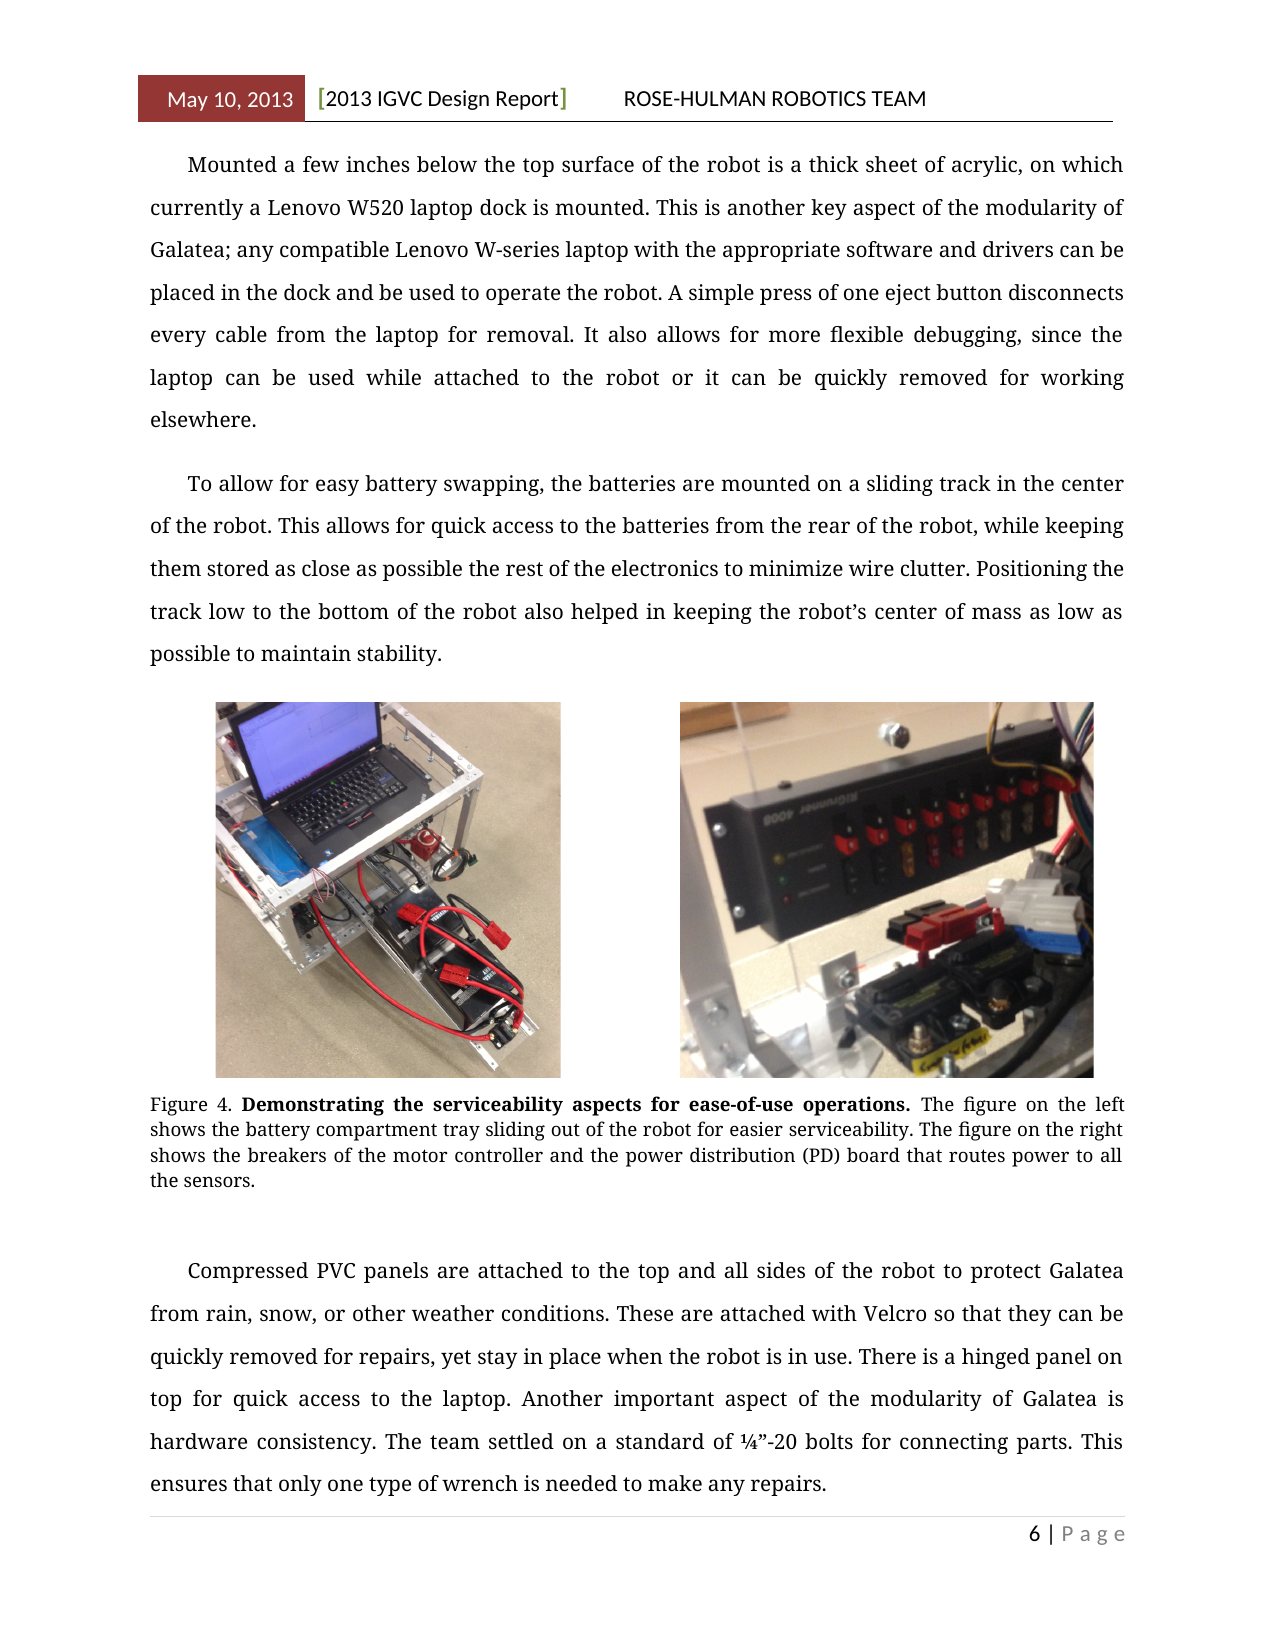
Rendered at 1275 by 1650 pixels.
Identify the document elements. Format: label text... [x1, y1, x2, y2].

table_cell Figure 4. Demonstrating the serviceability aspects for ease-of-use operations. The figure on the left shows the battery compartment tray sliding out of the robot for easier serviceability. The figure on the right shows the breakers of the motor controller and the power distribution (PD) board that routes power to all the sensors. [139, 1091, 1136, 1193]
table_header [139, 703, 637, 1091]
table_header [638, 703, 1136, 1091]
text Compressed PVC panels are attached to the top and all sides of the robot to protect Galatea from rain, snow, or other weather conditions. These are attached with Velcro so that they can be quickly removed for repairs, yet stay in place when the robot is in use. There is a hinged panel on top for quick access to the laptop. Another important aspect of the modularity of Galatea is hardware consistency. The team settled on a standard of ¼”-20 bolts for connecting parts. This ensures that only one type of wrench is needed to make any repairs. [150, 1257, 1125, 1498]
picture [680, 702, 1094, 1078]
text To allow for easy battery swapping, the batteries are mounted on a sliding track in the center of the robot. This allows for quick access to the batteries from the rear of the robot, while keeping them stored as close as possible the rest of the electronics to minimize wire clutter. Positioning the track low to the bottom of the robot also helped in keeping the robot’s center of mass as low as possible to maintain stability. [150, 469, 1125, 668]
text Mounted a few inches below the top surface of the robot is a thick sheet of acrylic, on which currently a Lenovo W520 laptop dock is mounted. This is another key aspect of the modularity of Galatea; any compatible Lenovo W-series laptop with the appropriate software and drivers can be placed in the dock and be used to operate the robot. A simple press of one eject button disconnects every cable from the laptop for removal. It also allows for more flexible debugging, since the laptop can be used while attached to the robot or it can be quickly removed for working elsewhere. [150, 150, 1125, 434]
picture [215, 702, 561, 1078]
